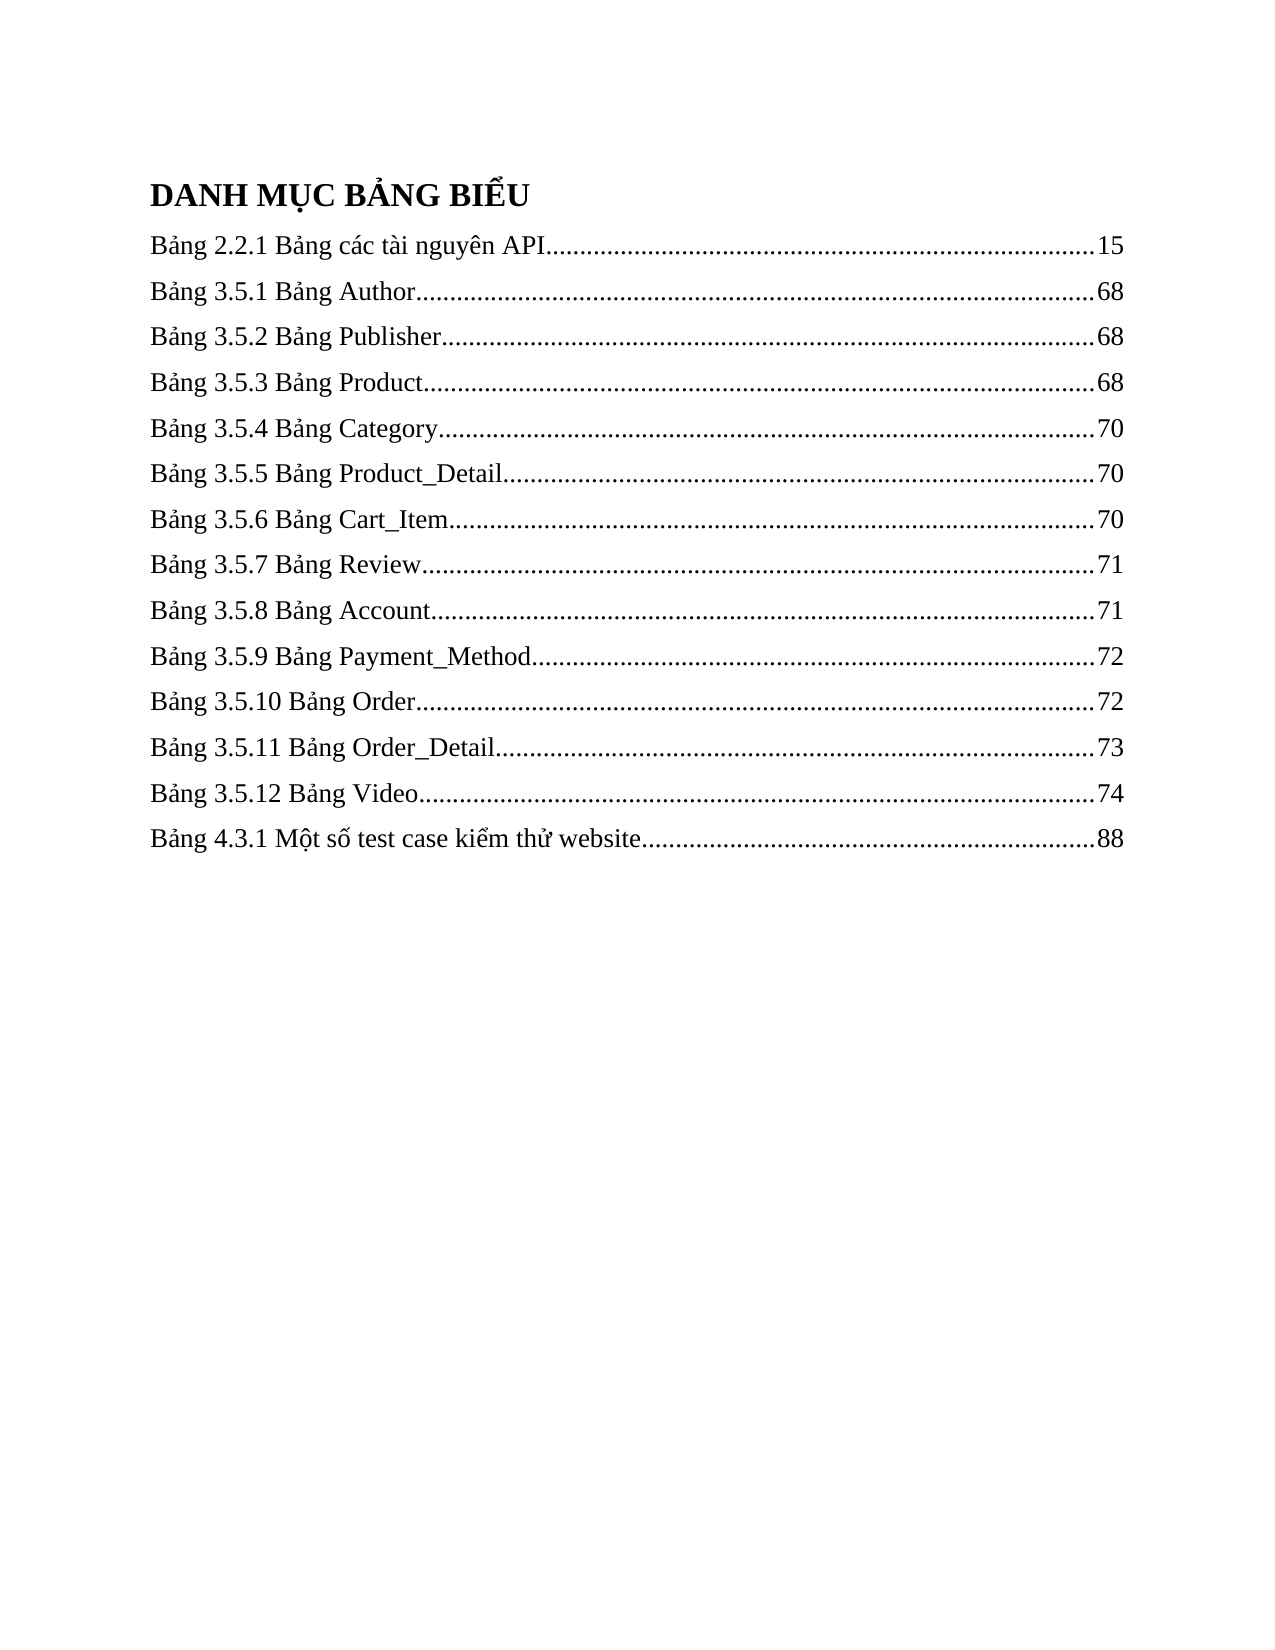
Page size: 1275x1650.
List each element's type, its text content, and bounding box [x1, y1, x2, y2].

text Bảng 3.5.11 Bảng Order_Detail 73 [150, 731, 1125, 762]
text Bảng 3.5.2 Bảng Publisher 68 [150, 321, 1125, 352]
text Bảng 3.5.1 Bảng Author 68 [150, 275, 1125, 306]
text Bảng 3.5.9 Bảng Payment_Method 72 [150, 640, 1125, 671]
text Bảng 3.5.5 Bảng Product_Detail 70 [150, 457, 1125, 488]
text Bảng 3.5.3 Bảng Product 68 [150, 366, 1125, 397]
text Bảng 3.5.6 Bảng Cart_Item 70 [150, 503, 1125, 534]
text Bảng 3.5.12 Bảng Video 74 [150, 777, 1125, 808]
subtitle DANH MỤC BẢNG BIỂU [150, 175, 1125, 213]
text Bảng 3.5.10 Bảng Order 72 [150, 686, 1125, 717]
text Bảng 3.5.8 Bảng Account 71 [150, 594, 1125, 625]
text Bảng 3.5.4 Bảng Category 70 [150, 412, 1125, 443]
text Bảng 2.2.1 Bảng các tài nguyên API 15 [150, 229, 1125, 260]
text Bảng 3.5.7 Bảng Review 71 [150, 549, 1125, 580]
text Bảng 4.3.1 Một số test case kiểm thử website 88 [150, 822, 1125, 853]
